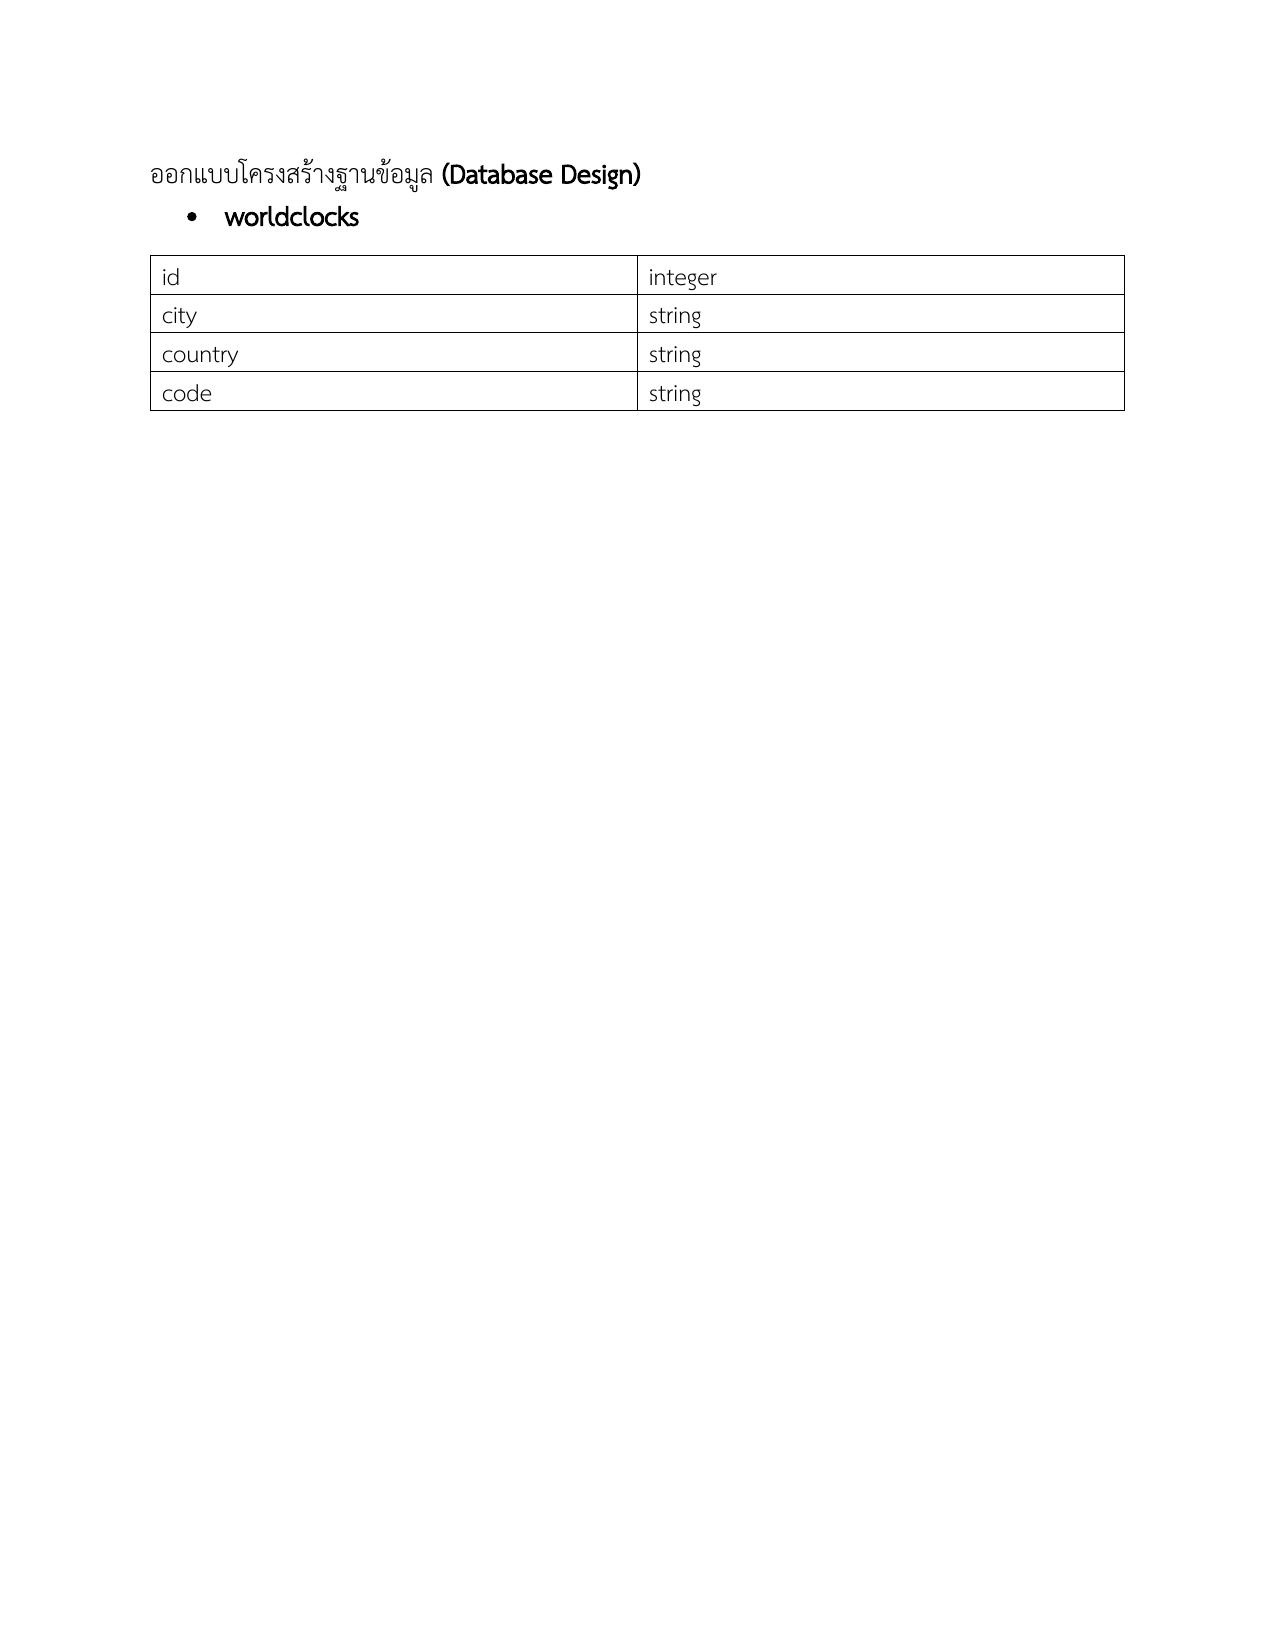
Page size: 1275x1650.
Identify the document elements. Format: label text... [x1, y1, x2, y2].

text ออกแบบโครงสร้างฐานข้อมูล (Database Design) [150, 150, 1125, 192]
table_cell country [151, 333, 637, 371]
table_cell code [151, 372, 637, 410]
table_header integer [638, 256, 1124, 293]
table_header id [151, 256, 637, 293]
table_cell string [638, 295, 1124, 332]
table_cell string [638, 372, 1124, 410]
table_cell string [638, 333, 1124, 371]
table_cell city [151, 295, 637, 332]
list worldclocks [187, 192, 1125, 235]
